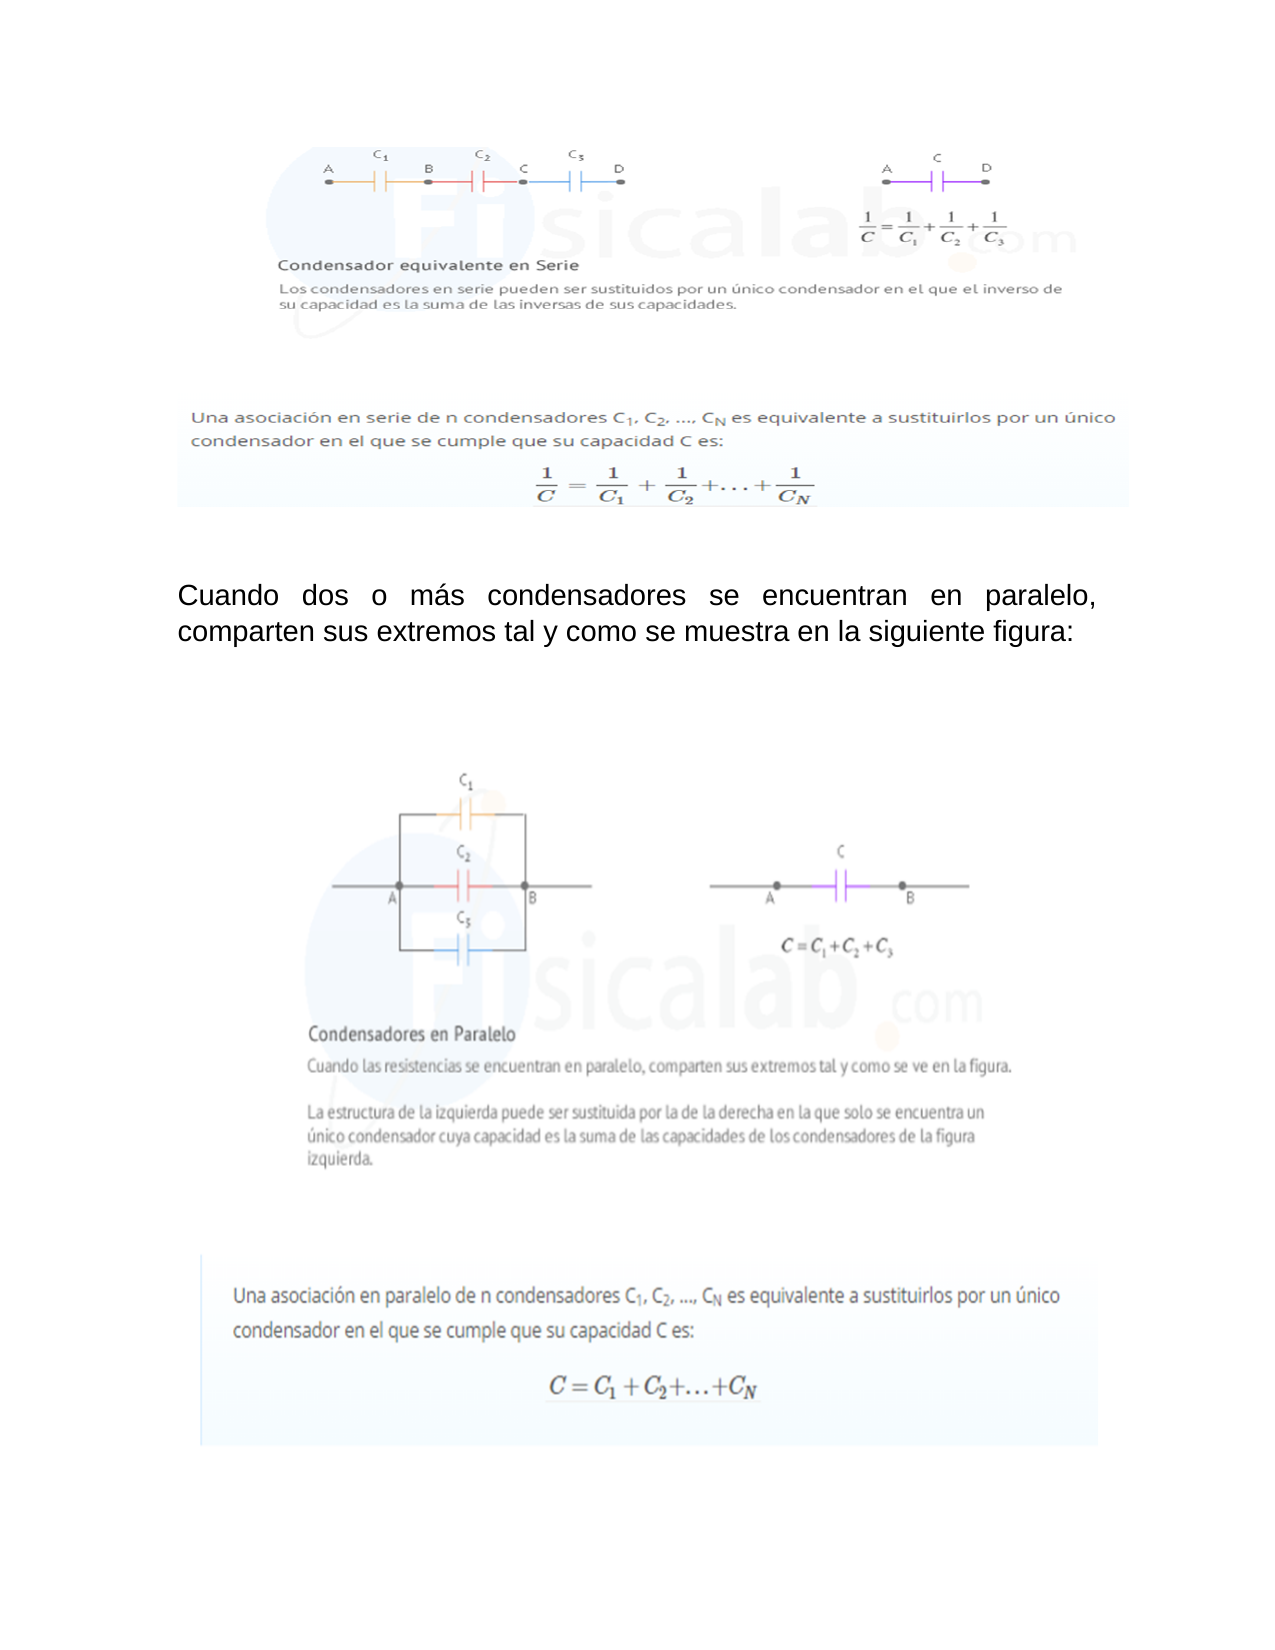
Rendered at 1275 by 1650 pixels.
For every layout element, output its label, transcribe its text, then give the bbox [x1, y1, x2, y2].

text Cuando dos o más condensadores se encuentran en paralelo, comparten sus extremos tal y como se muestra en la siguiente figura: [177, 578, 1098, 648]
picture [177, 147, 1130, 507]
picture [177, 719, 1099, 1462]
